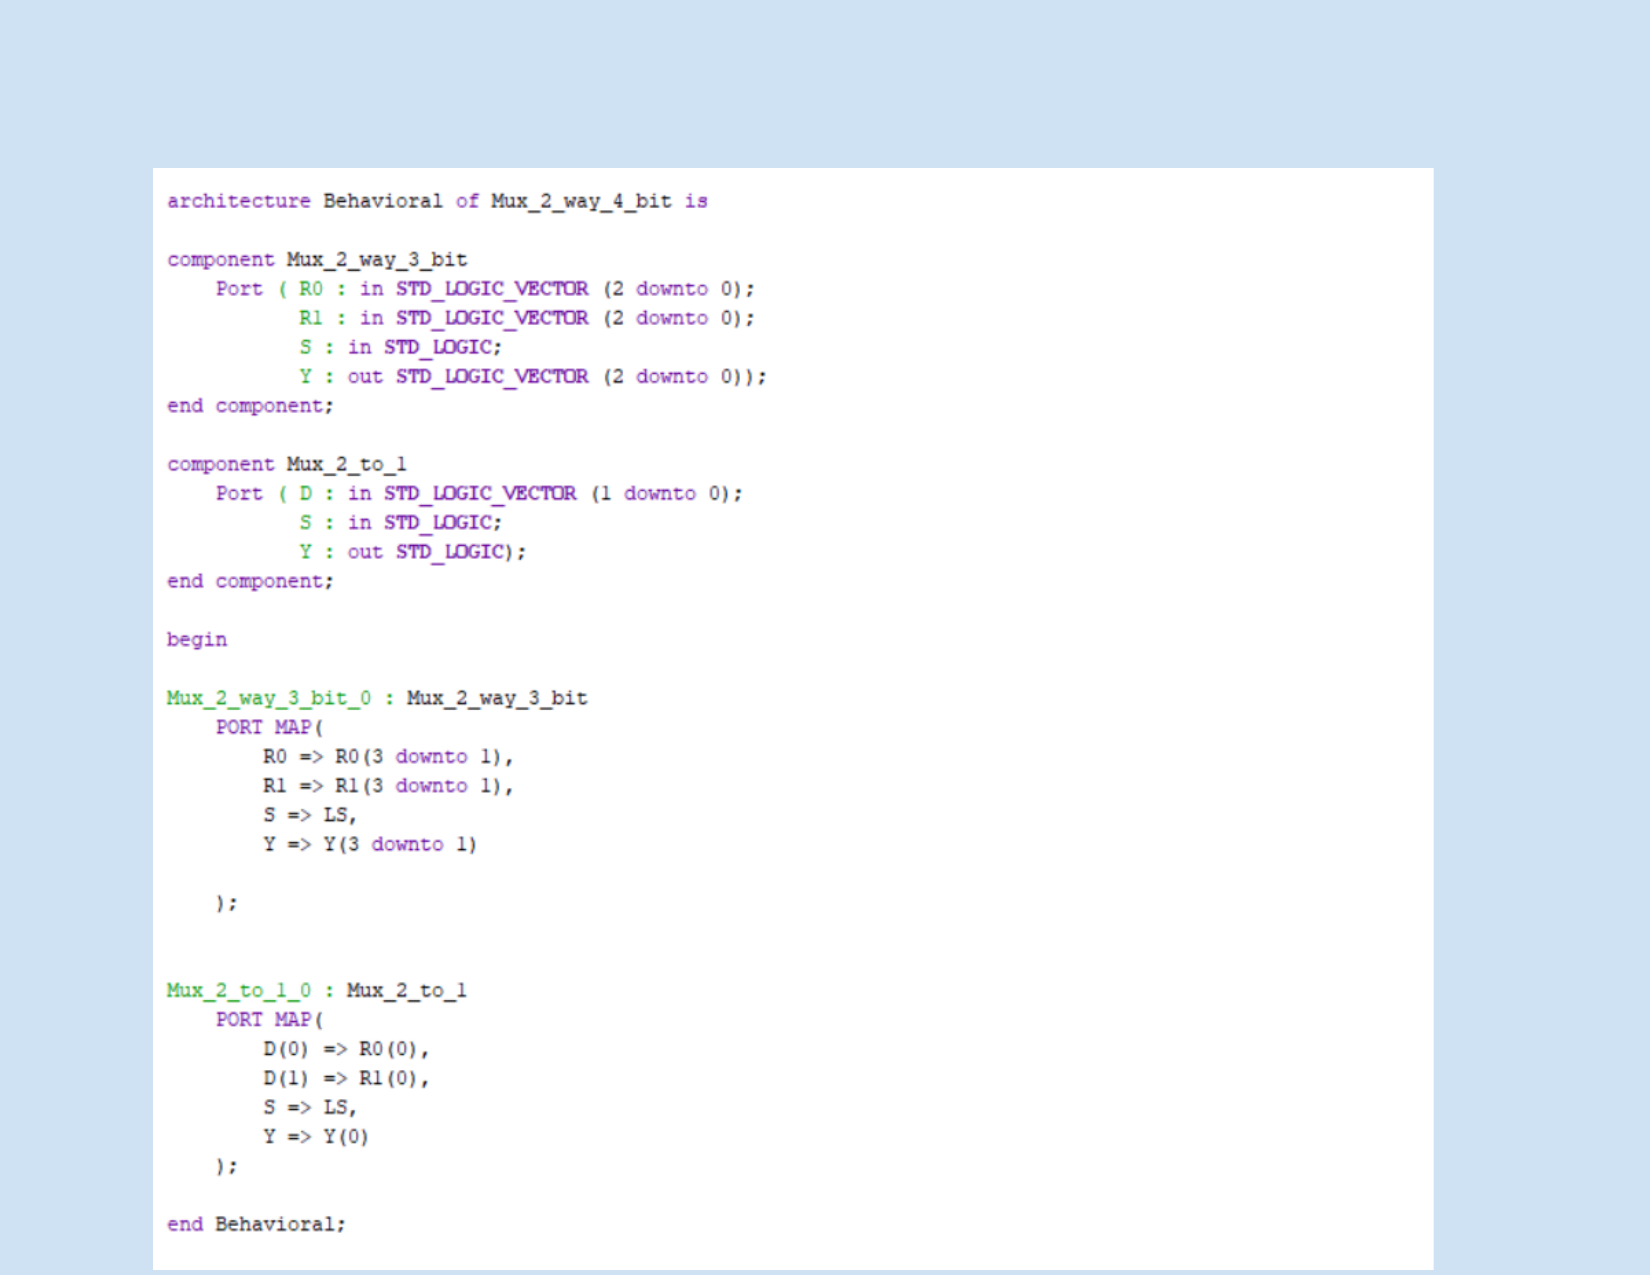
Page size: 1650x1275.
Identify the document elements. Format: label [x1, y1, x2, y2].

picture [153, 168, 1434, 1270]
